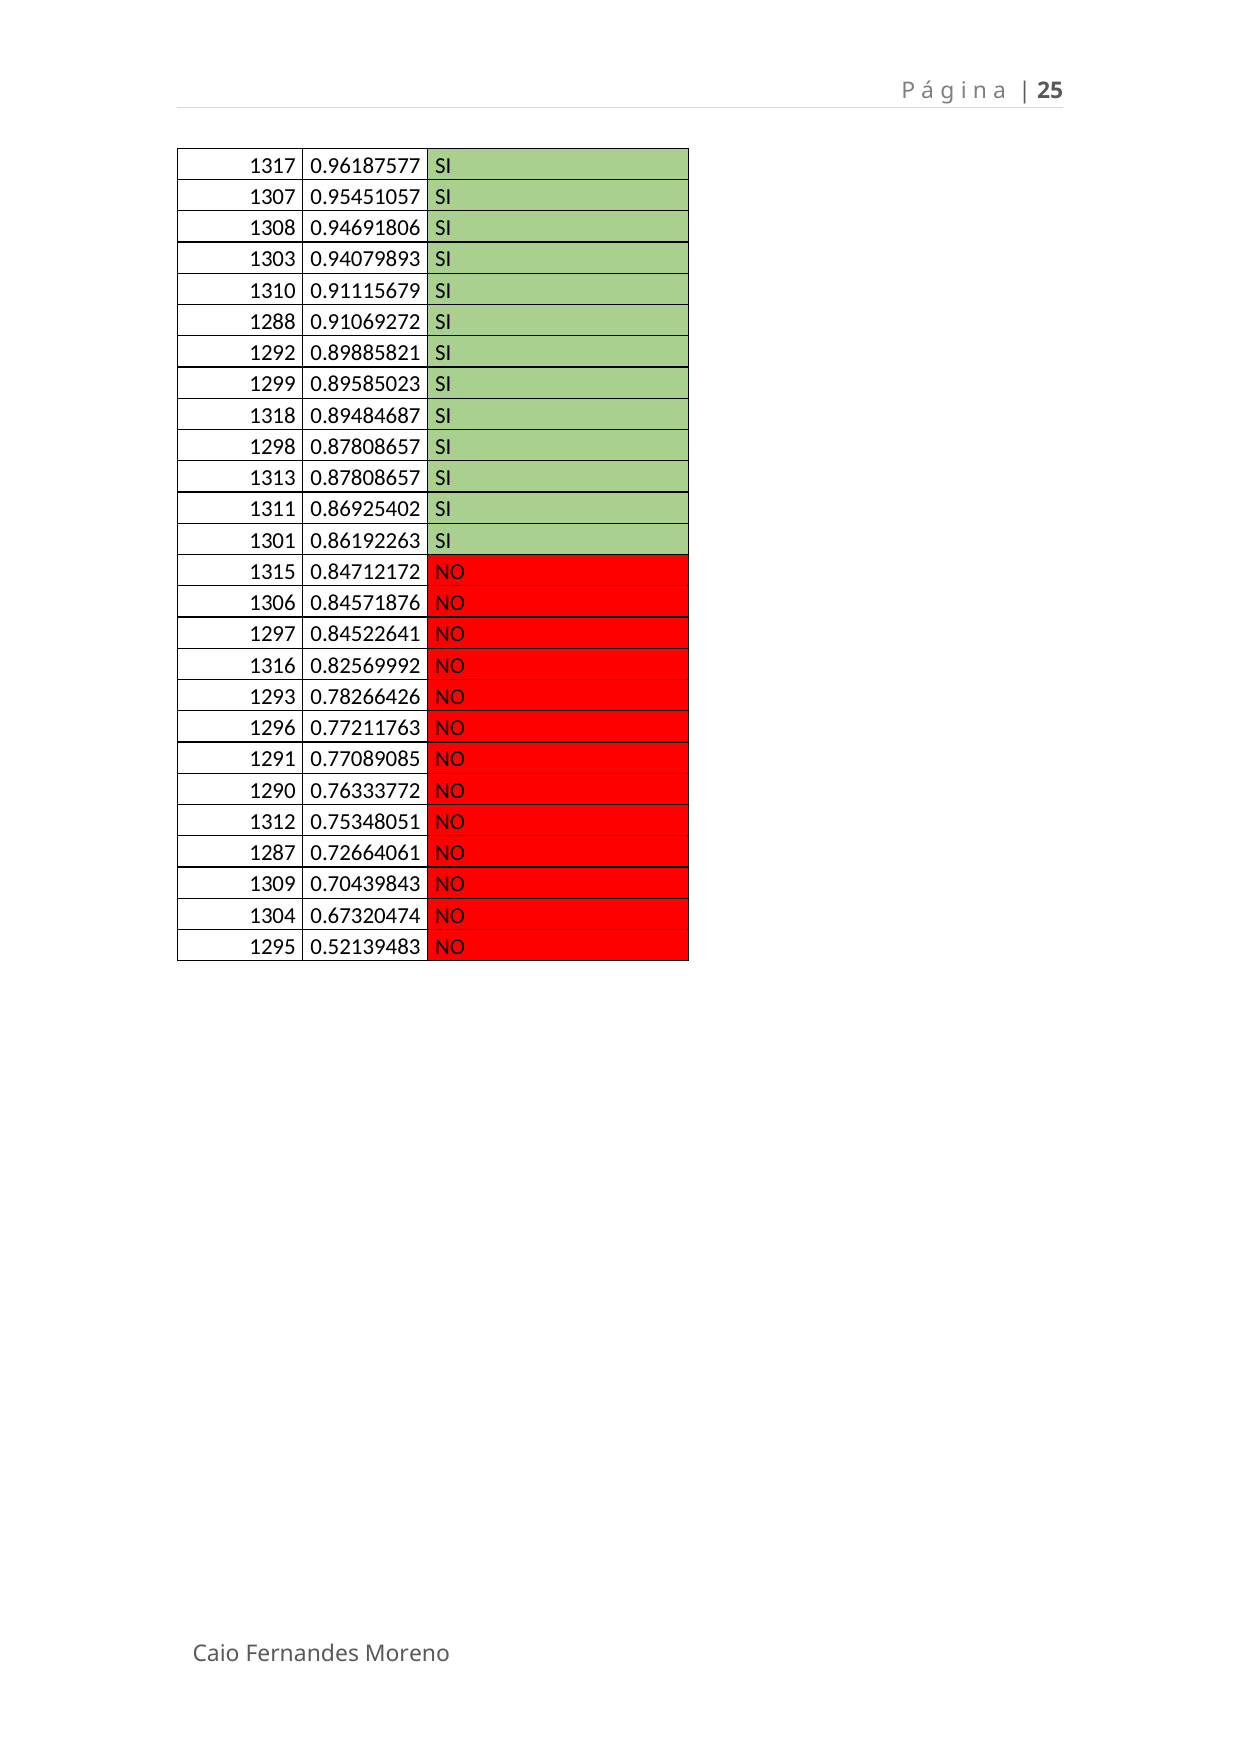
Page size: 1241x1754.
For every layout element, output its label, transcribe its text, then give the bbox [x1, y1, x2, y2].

table_cell 1291 [178, 743, 302, 773]
table_cell 0.89885821 [303, 336, 427, 366]
table_cell SI [428, 461, 688, 491]
table_cell SI [428, 180, 688, 210]
table_cell 0.91069272 [303, 305, 427, 335]
table_cell 1310 [178, 274, 302, 304]
table_cell 1303 [178, 243, 302, 273]
table_cell SI [428, 368, 688, 398]
table_cell 1295 [178, 930, 302, 960]
table_cell NO [428, 805, 688, 835]
table_cell NO [428, 586, 688, 616]
table_cell 1306 [178, 586, 302, 616]
table_cell 1315 [178, 555, 302, 585]
table_cell 1287 [178, 836, 302, 866]
table_cell NO [428, 836, 688, 866]
table_cell 0.72664061 [303, 836, 427, 866]
table_cell 1298 [178, 430, 302, 460]
table_cell 0.75348051 [303, 805, 427, 835]
table_cell 0.95451057 [303, 180, 427, 210]
table_cell 1293 [178, 680, 302, 710]
table_cell 1292 [178, 336, 302, 366]
table_cell 0.77211763 [303, 711, 427, 741]
table_cell SI [428, 305, 688, 335]
table_cell 0.89484687 [303, 399, 427, 429]
table_cell 1304 [178, 899, 302, 929]
table_cell 1308 [178, 211, 302, 241]
table_cell 0.78266426 [303, 680, 427, 710]
table_cell 0.87808657 [303, 461, 427, 491]
table_cell 1307 [178, 180, 302, 210]
table_cell 1317 [178, 149, 302, 179]
table_cell 0.84571876 [303, 586, 427, 616]
table_cell 1312 [178, 805, 302, 835]
table_cell 0.86925402 [303, 493, 427, 523]
table_cell 1299 [178, 368, 302, 398]
table_cell 0.67320474 [303, 899, 427, 929]
table_cell SI [428, 493, 688, 523]
table_cell SI [428, 399, 688, 429]
table_cell 1309 [178, 868, 302, 898]
table_cell 0.94079893 [303, 243, 427, 273]
table_cell 1311 [178, 493, 302, 523]
table_cell 0.91115679 [303, 274, 427, 304]
table_cell NO [428, 555, 688, 585]
table_cell 1318 [178, 399, 302, 429]
table_cell 0.84522641 [303, 618, 427, 648]
table_cell 1313 [178, 461, 302, 491]
table_cell 0.82569992 [303, 649, 427, 679]
table_cell 1301 [178, 524, 302, 554]
table_cell NO [428, 649, 688, 679]
table_cell NO [428, 680, 688, 710]
table_cell 1316 [178, 649, 302, 679]
table_cell SI [428, 211, 688, 241]
table_cell NO [428, 774, 688, 804]
table_cell 0.94691806 [303, 211, 427, 241]
table_cell SI [428, 524, 688, 554]
table_cell NO [428, 743, 688, 773]
table_cell SI [428, 430, 688, 460]
table_cell 0.87808657 [303, 430, 427, 460]
table_cell SI [428, 149, 688, 179]
table_cell NO [428, 618, 688, 648]
table_cell 0.52139483 [303, 930, 427, 960]
table_cell 0.89585023 [303, 368, 427, 398]
table_cell NO [428, 868, 688, 898]
table_cell 0.76333772 [303, 774, 427, 804]
table_cell 0.84712172 [303, 555, 427, 585]
table_cell 0.70439843 [303, 868, 427, 898]
table_cell SI [428, 274, 688, 304]
table_cell NO [428, 899, 688, 929]
table_cell 0.86192263 [303, 524, 427, 554]
table_cell 1288 [178, 305, 302, 335]
table_cell NO [428, 711, 688, 741]
table_cell 1290 [178, 774, 302, 804]
table_cell SI [428, 243, 688, 273]
table_cell SI [428, 336, 688, 366]
table_cell 1297 [178, 618, 302, 648]
table_cell 1296 [178, 711, 302, 741]
table_cell NO [428, 930, 688, 960]
table_cell 0.96187577 [303, 149, 427, 179]
table_cell 0.77089085 [303, 743, 427, 773]
